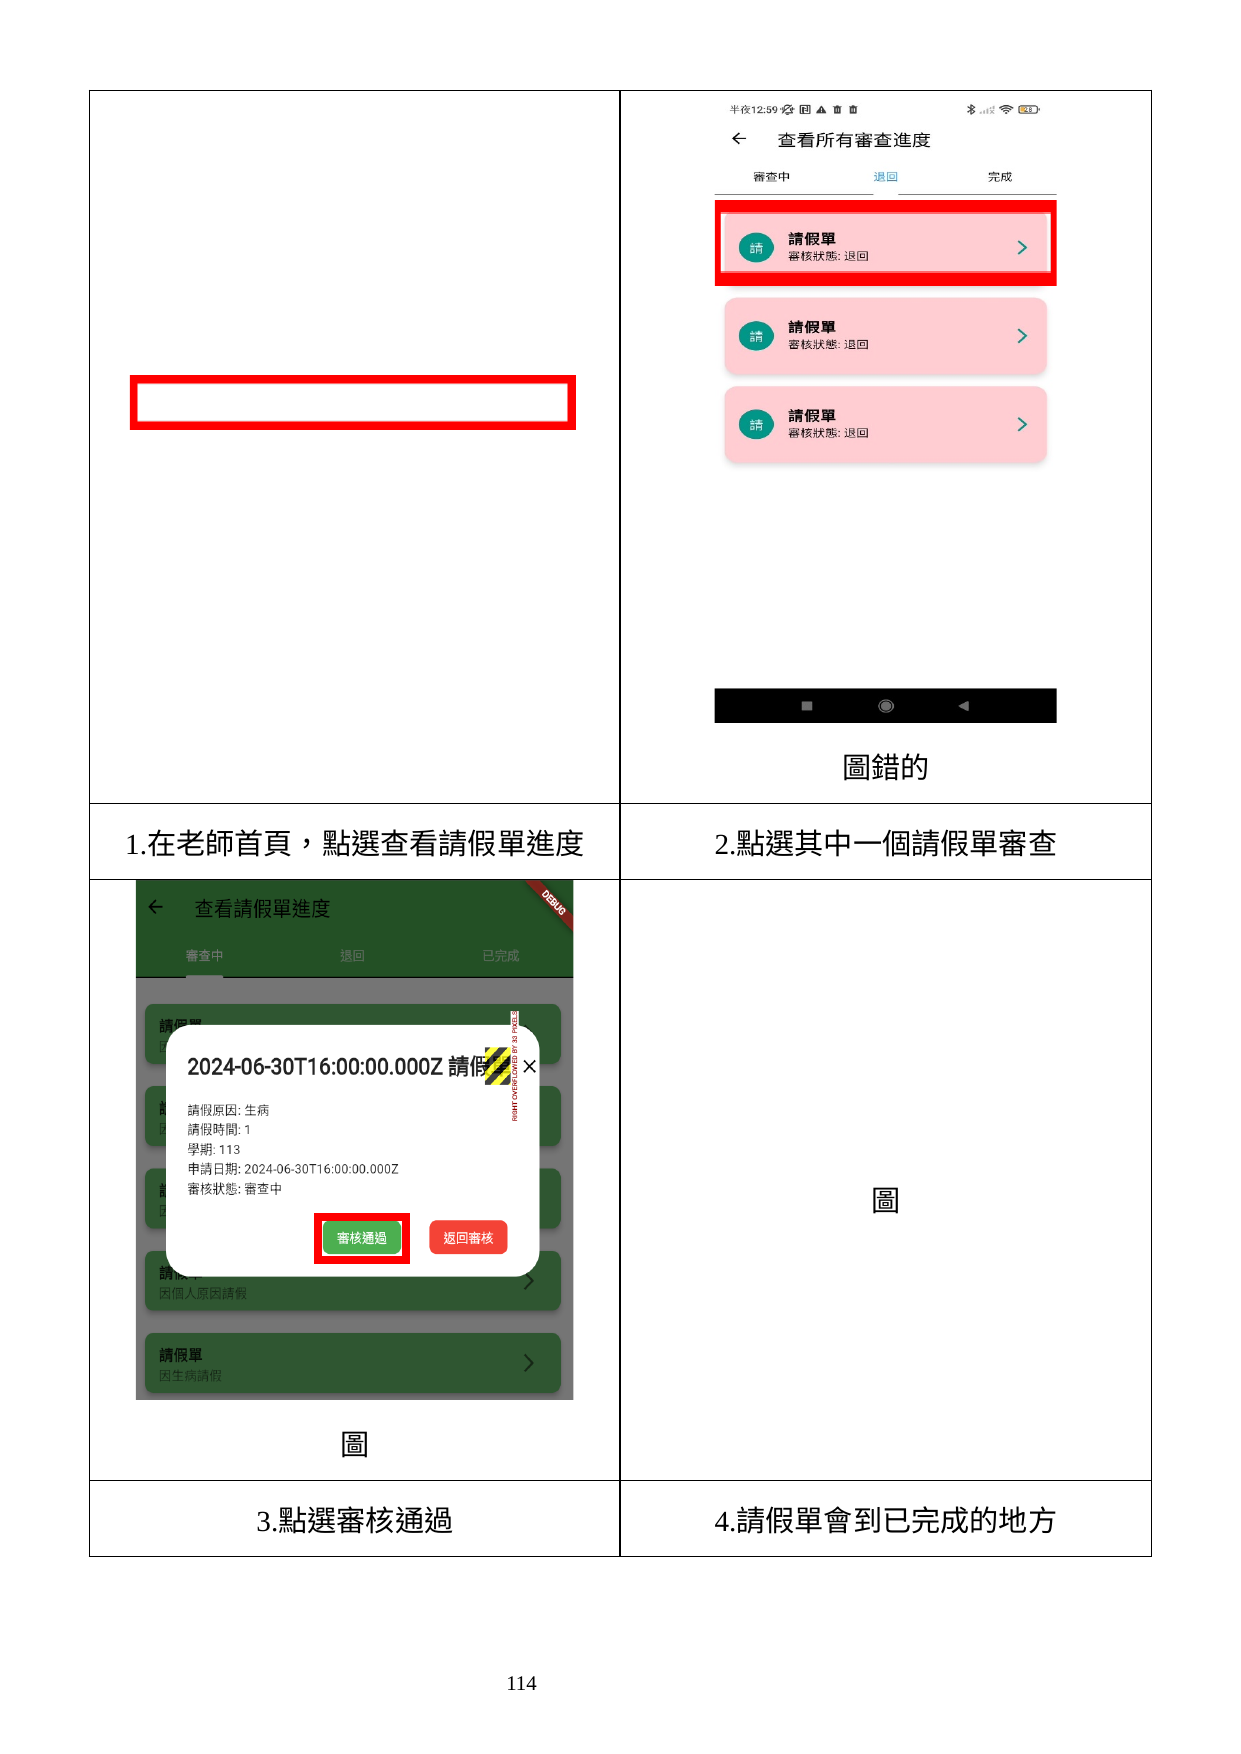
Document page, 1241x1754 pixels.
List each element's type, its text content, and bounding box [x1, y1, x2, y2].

table_header 圖錯的 [621, 91, 1151, 803]
table_cell 1.在老師首頁，點選查看請假單進度 [90, 804, 619, 879]
picture [714, 96, 1057, 723]
picture [129, 375, 576, 430]
table_header [90, 91, 619, 803]
table_cell 3.點選審核通過 [90, 1481, 619, 1556]
table_cell 4.請假單會到已完成的地方 [621, 1481, 1151, 1556]
table_cell 圖 [621, 880, 1151, 1480]
table_cell 2.點選其中一個請假單審查 [621, 804, 1151, 879]
picture [135, 880, 574, 1400]
table_cell 圖 [90, 880, 619, 1480]
